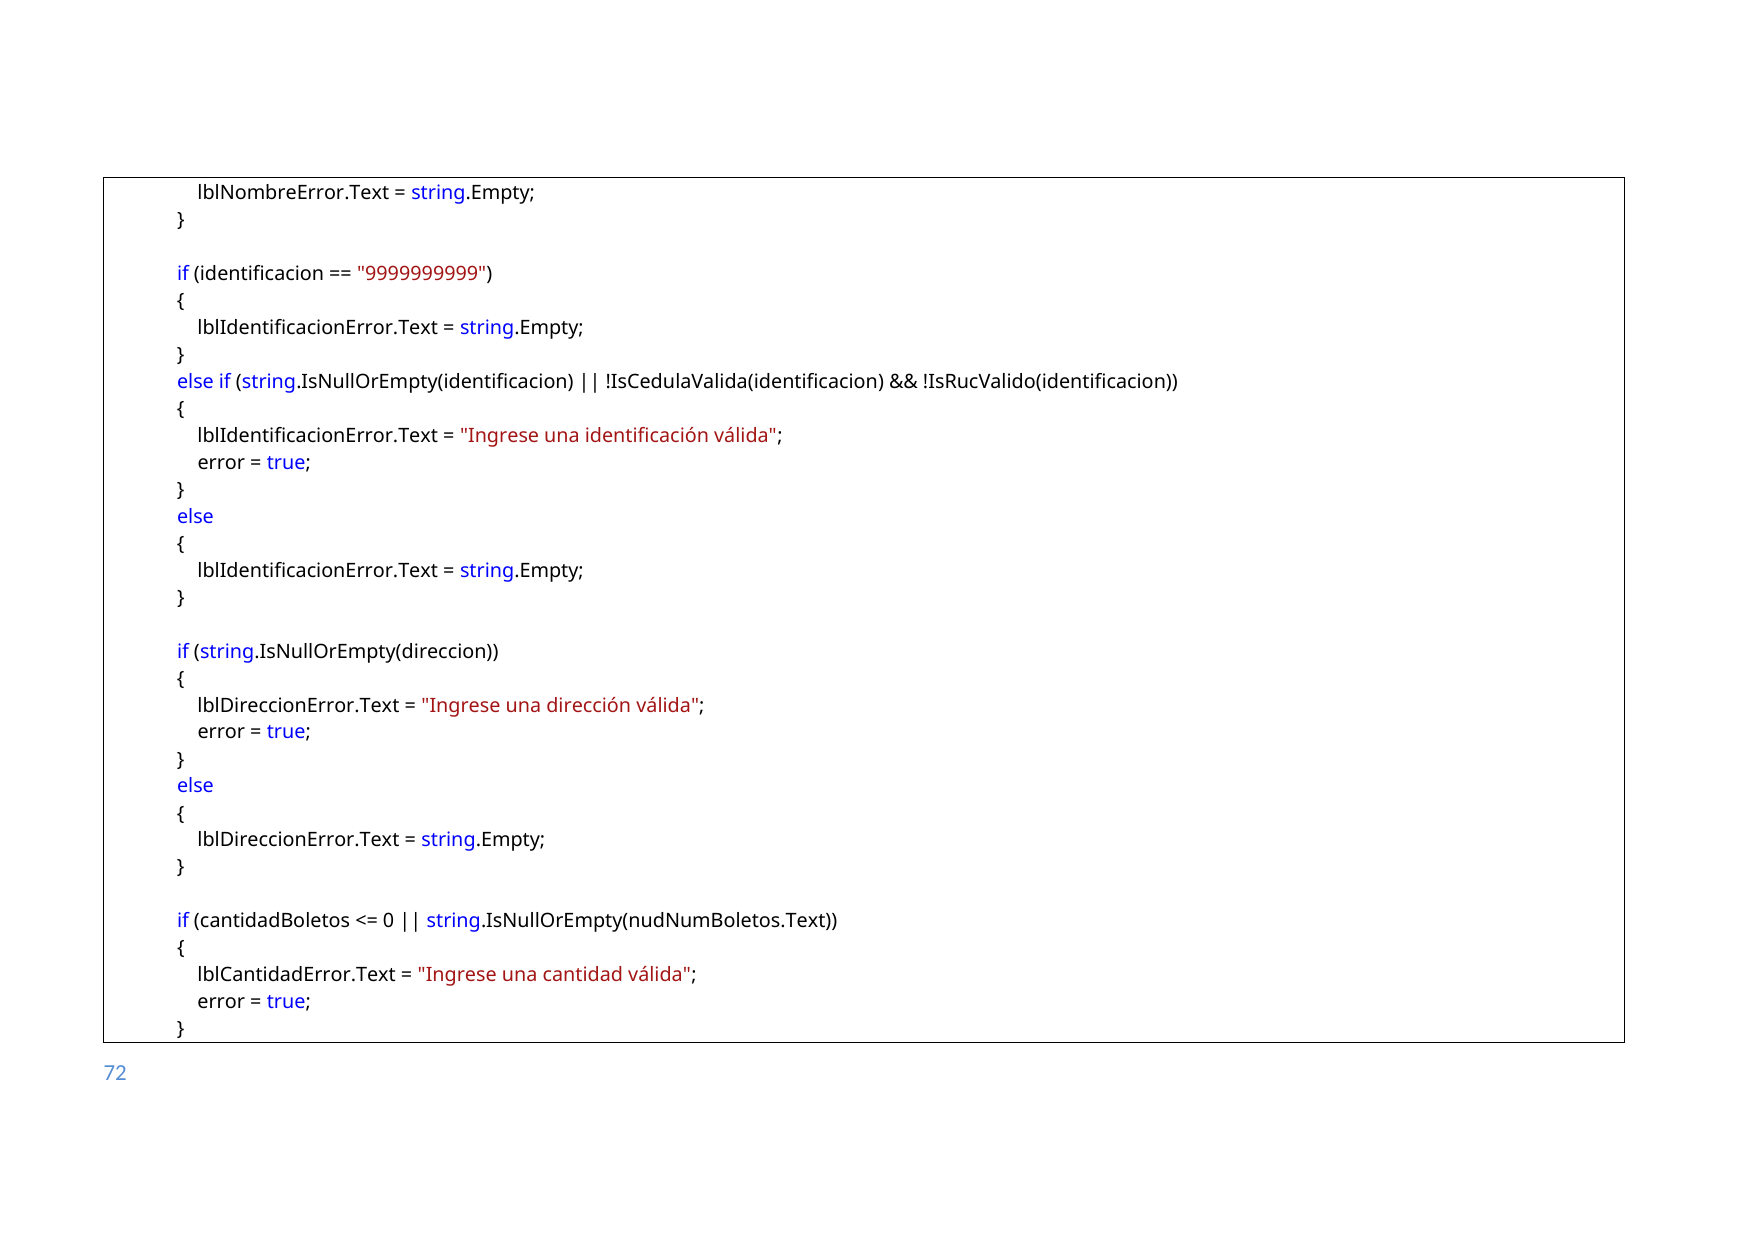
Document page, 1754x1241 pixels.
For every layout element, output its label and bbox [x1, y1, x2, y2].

table_header [104, 178, 1624, 1042]
